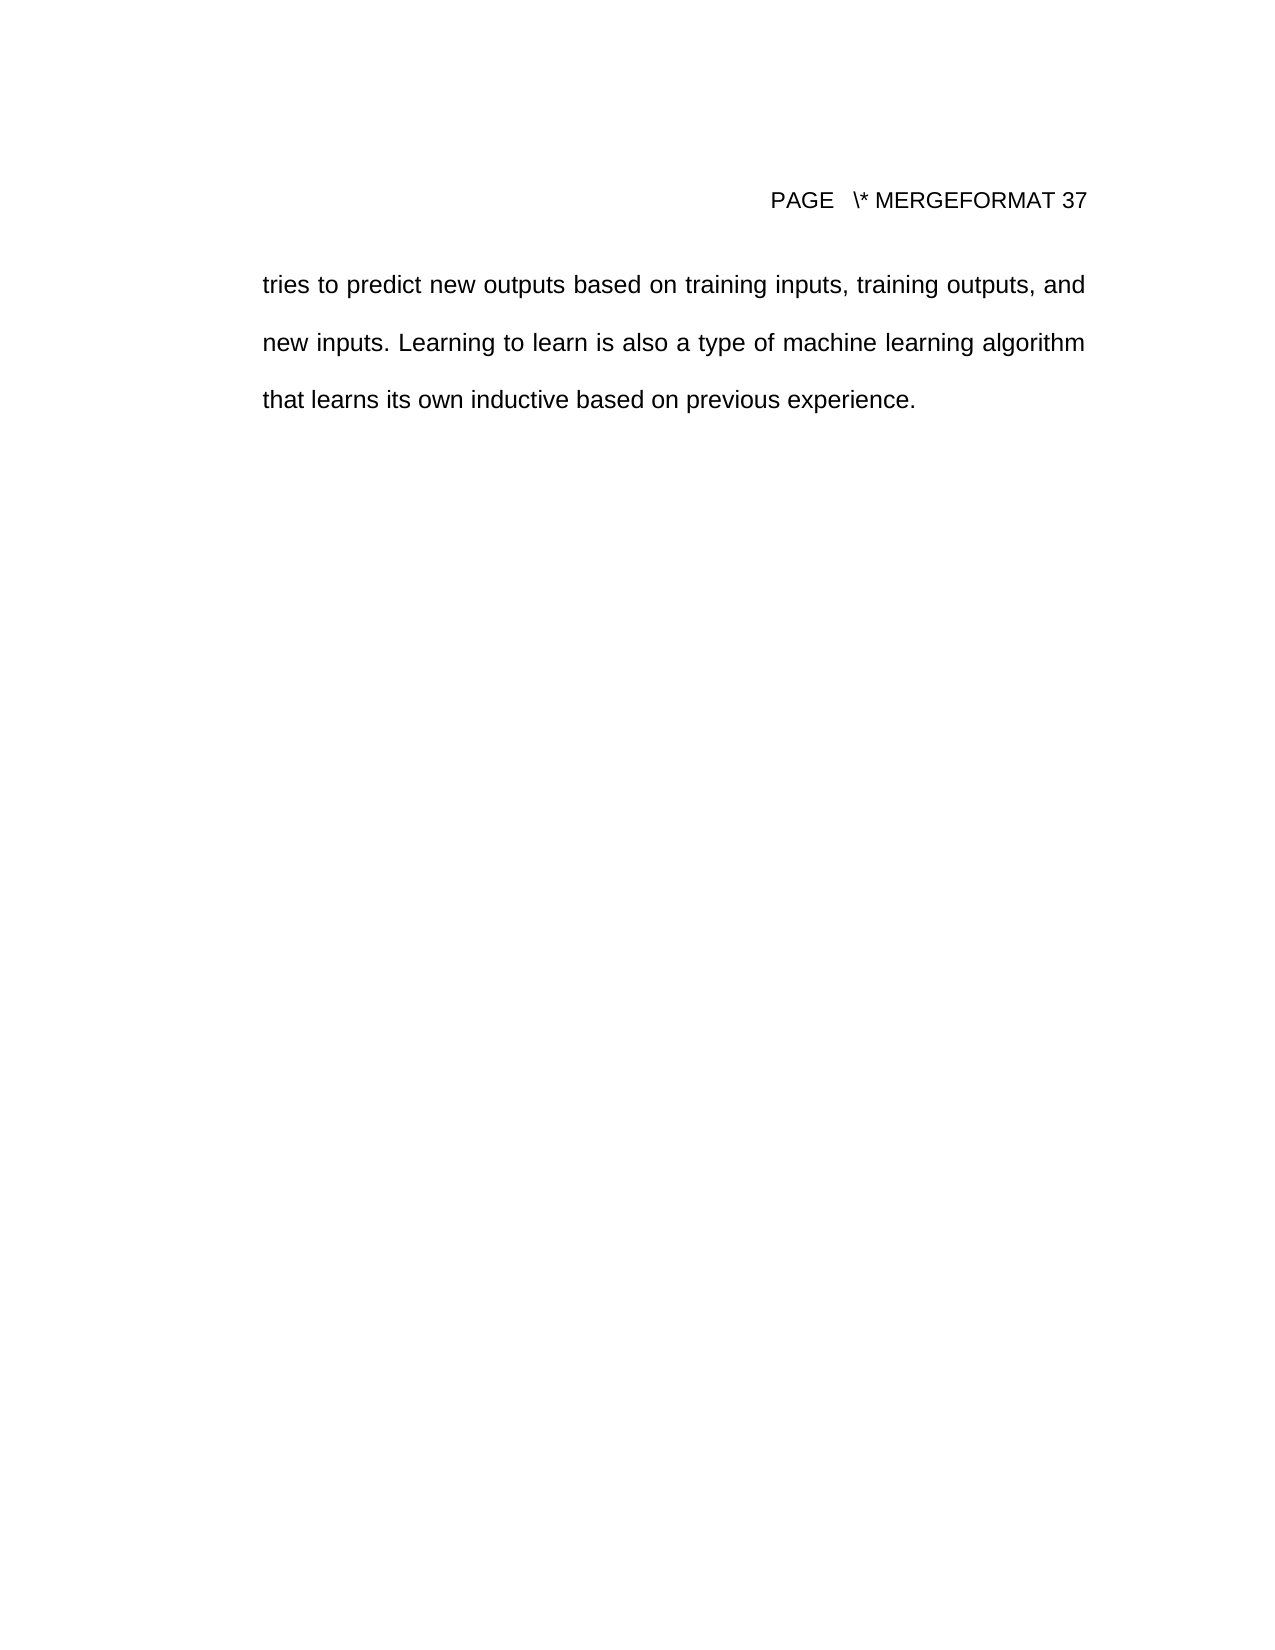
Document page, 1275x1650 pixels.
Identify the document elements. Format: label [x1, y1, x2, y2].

text [262, 270, 1087, 414]
